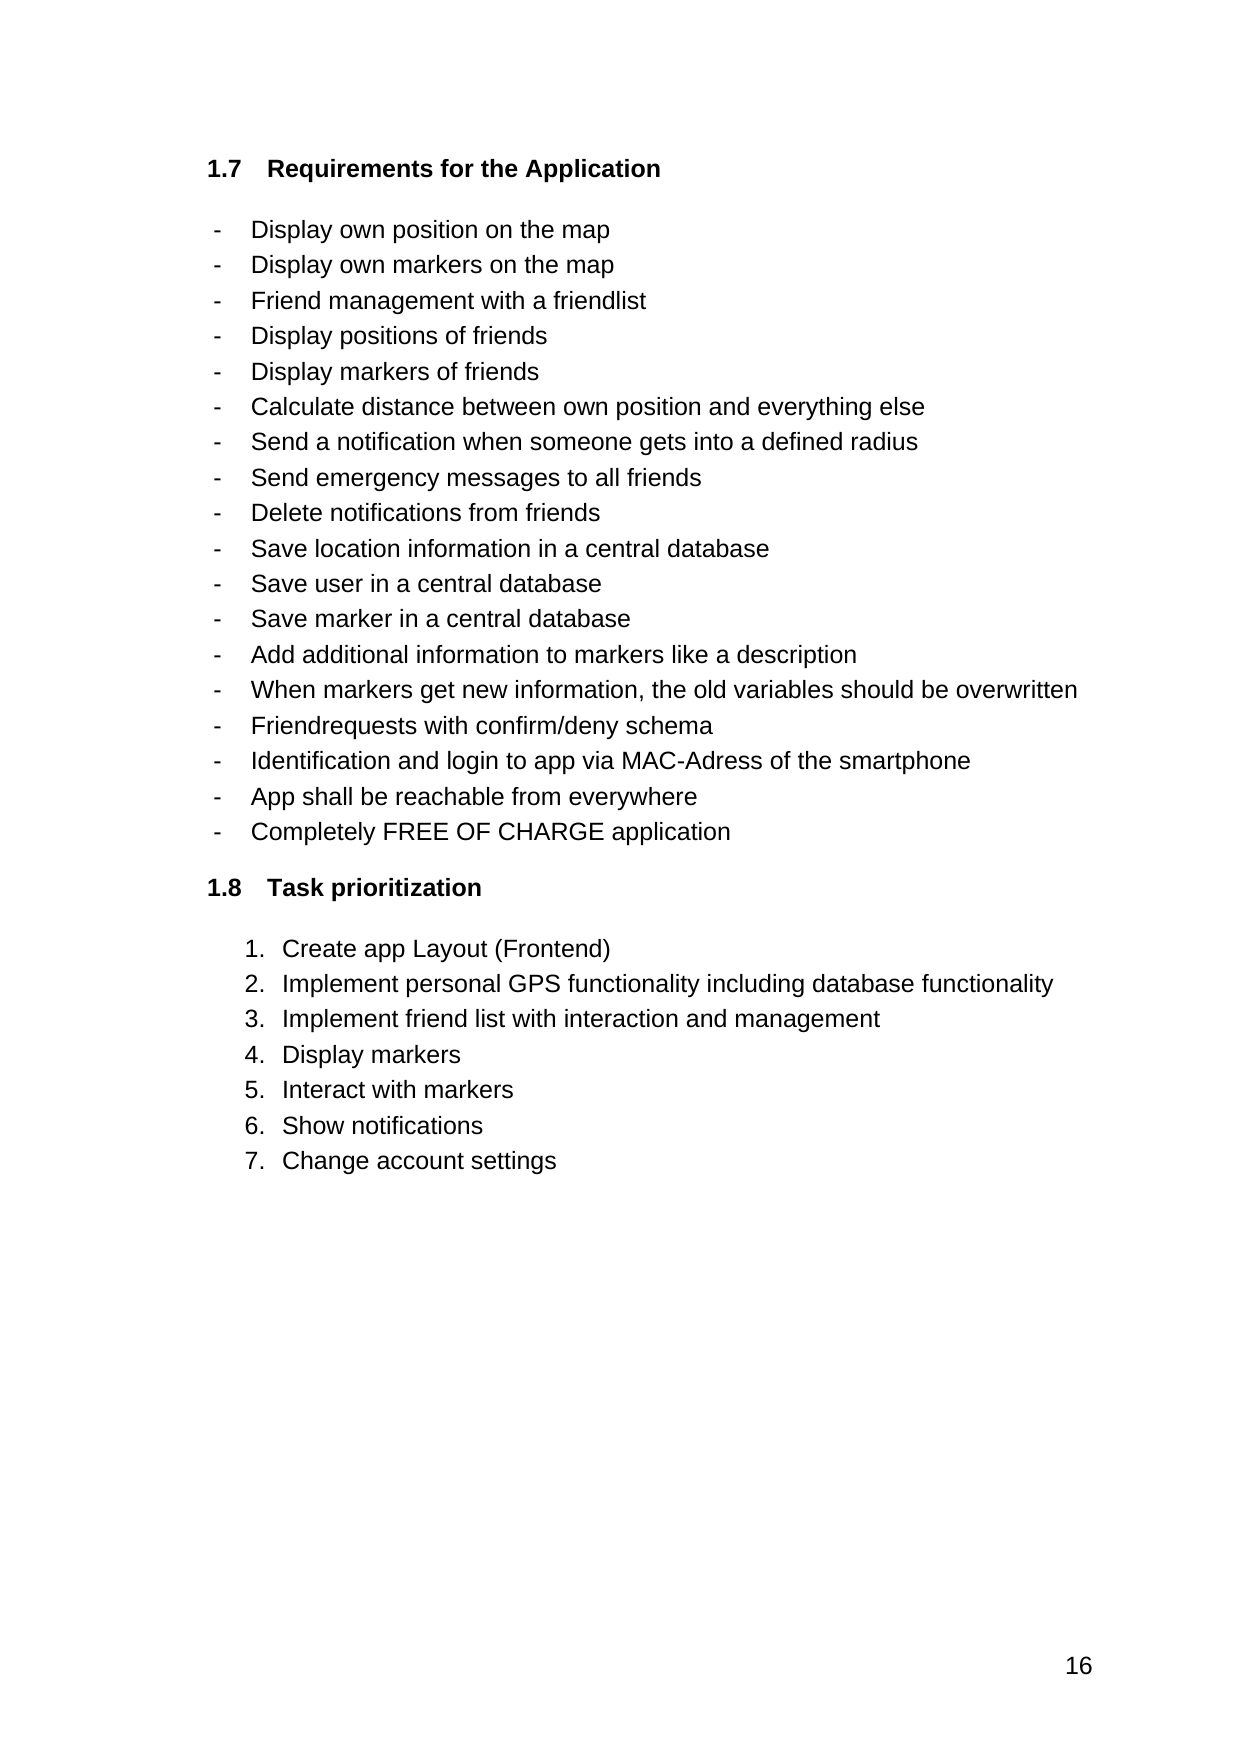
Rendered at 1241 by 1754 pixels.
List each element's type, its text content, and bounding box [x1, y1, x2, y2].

list Change account settings [244, 1139, 1092, 1175]
list Save location information in a central database [213, 527, 1092, 562]
list Interact with markers [244, 1068, 1092, 1104]
list Implement friend list with interaction and management [244, 998, 1092, 1033]
subtitle Requirements for the Application [207, 148, 1092, 183]
list App shall be reachable from everywhere [213, 775, 1092, 810]
list Add additional information to markers like a description [213, 633, 1092, 668]
list Save marker in a central database [213, 598, 1092, 633]
list Display markers [244, 1033, 1092, 1068]
list Save user in a central database [213, 562, 1092, 598]
list Display markers of friends [213, 350, 1092, 385]
list Display positions of friends [213, 314, 1092, 350]
list Send a notification when someone gets into a defined radius [213, 421, 1092, 456]
list Create app Layout (Frontend) [244, 927, 1092, 962]
list Display own position on the map [213, 208, 1092, 243]
list Friendrequests with confirm/deny schema [213, 704, 1092, 739]
subtitle Task prioritization [207, 866, 1092, 902]
list When markers get new information, the old variables should be overwritten [213, 668, 1092, 704]
list Friend management with a friendlist [213, 279, 1092, 314]
list Send emergency messages to all friends [213, 456, 1092, 491]
list Display own markers on the map [213, 243, 1092, 279]
list Delete notifications from friends [213, 491, 1092, 527]
list Show notifications [244, 1104, 1092, 1139]
list Identification and login to app via MAC-Adress of the smartphone [213, 739, 1092, 775]
list Implement personal GPS functionality including database functionality [244, 962, 1092, 998]
list Calculate distance between own position and everything else [213, 385, 1092, 421]
list Completely FREE OF CHARGE application [213, 810, 1092, 846]
